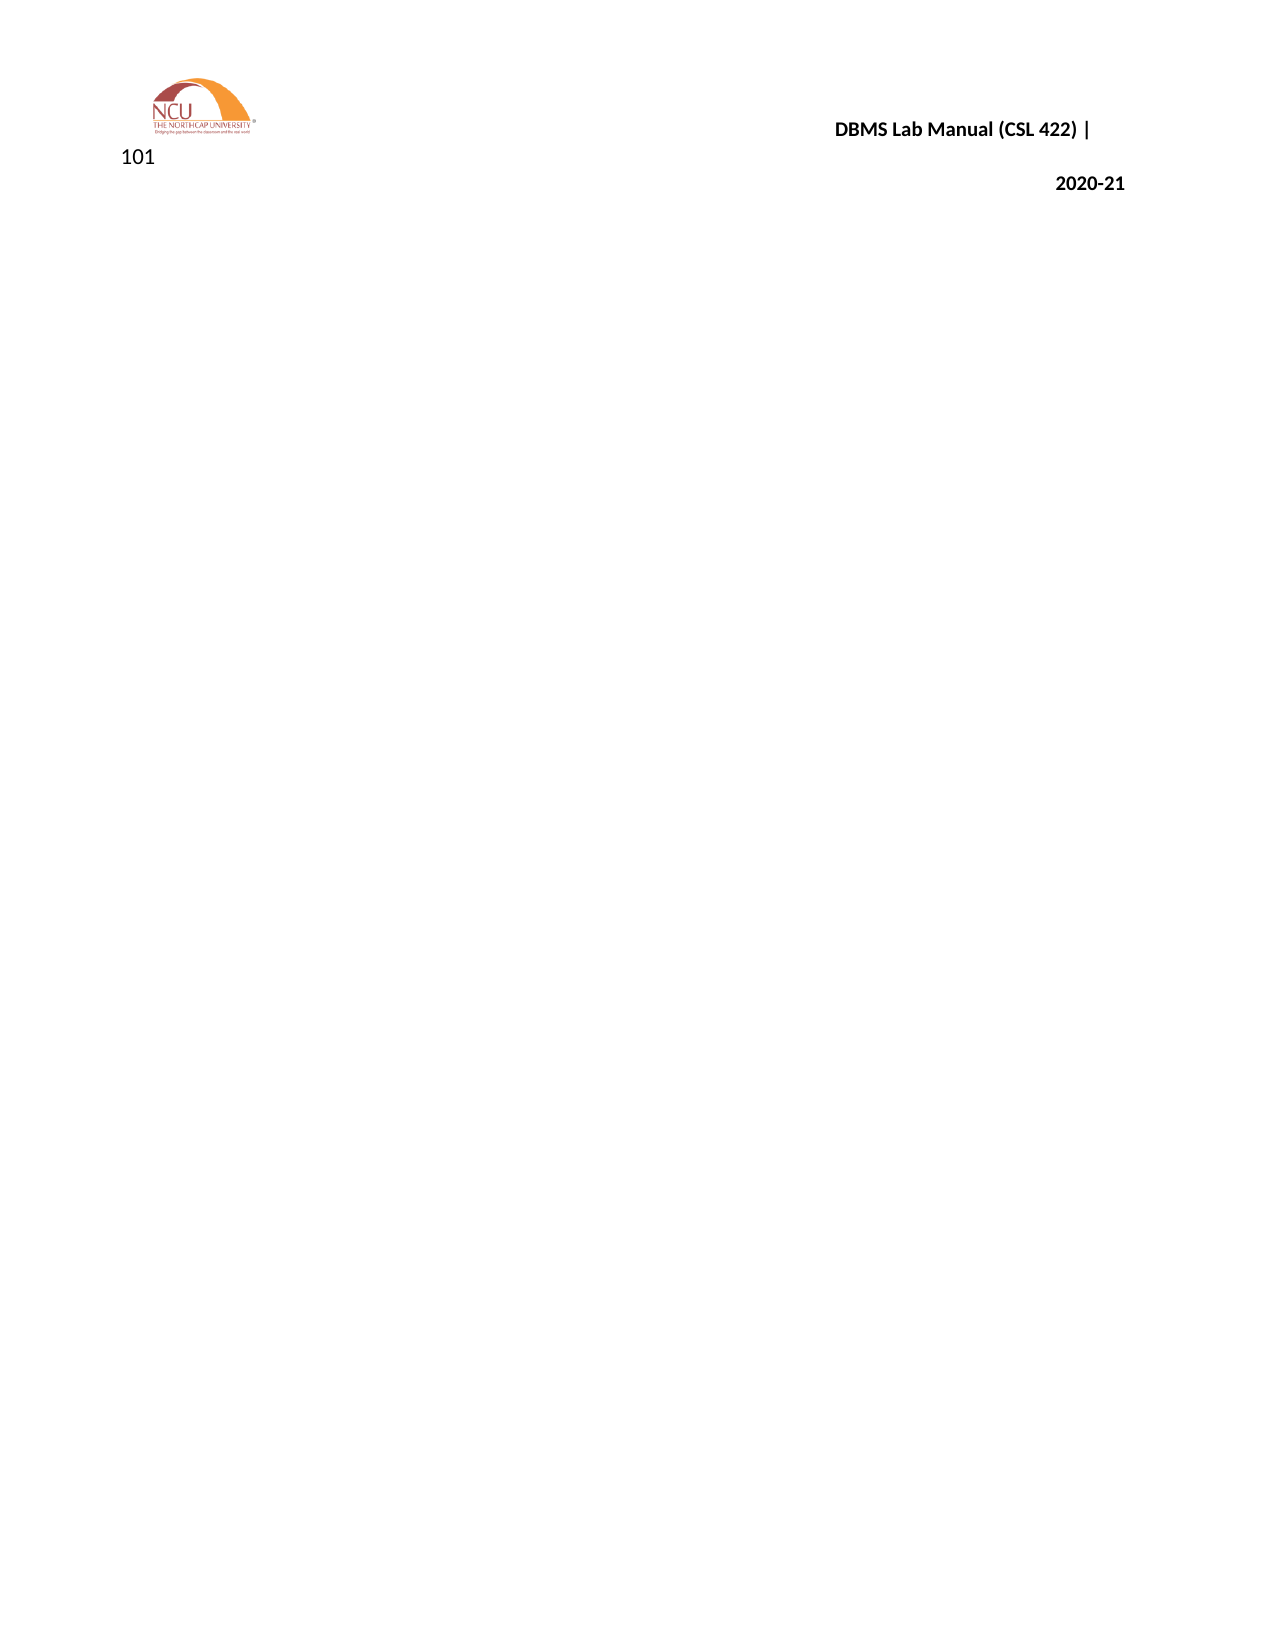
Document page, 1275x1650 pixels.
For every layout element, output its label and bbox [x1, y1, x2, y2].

picture [150, 75, 257, 136]
